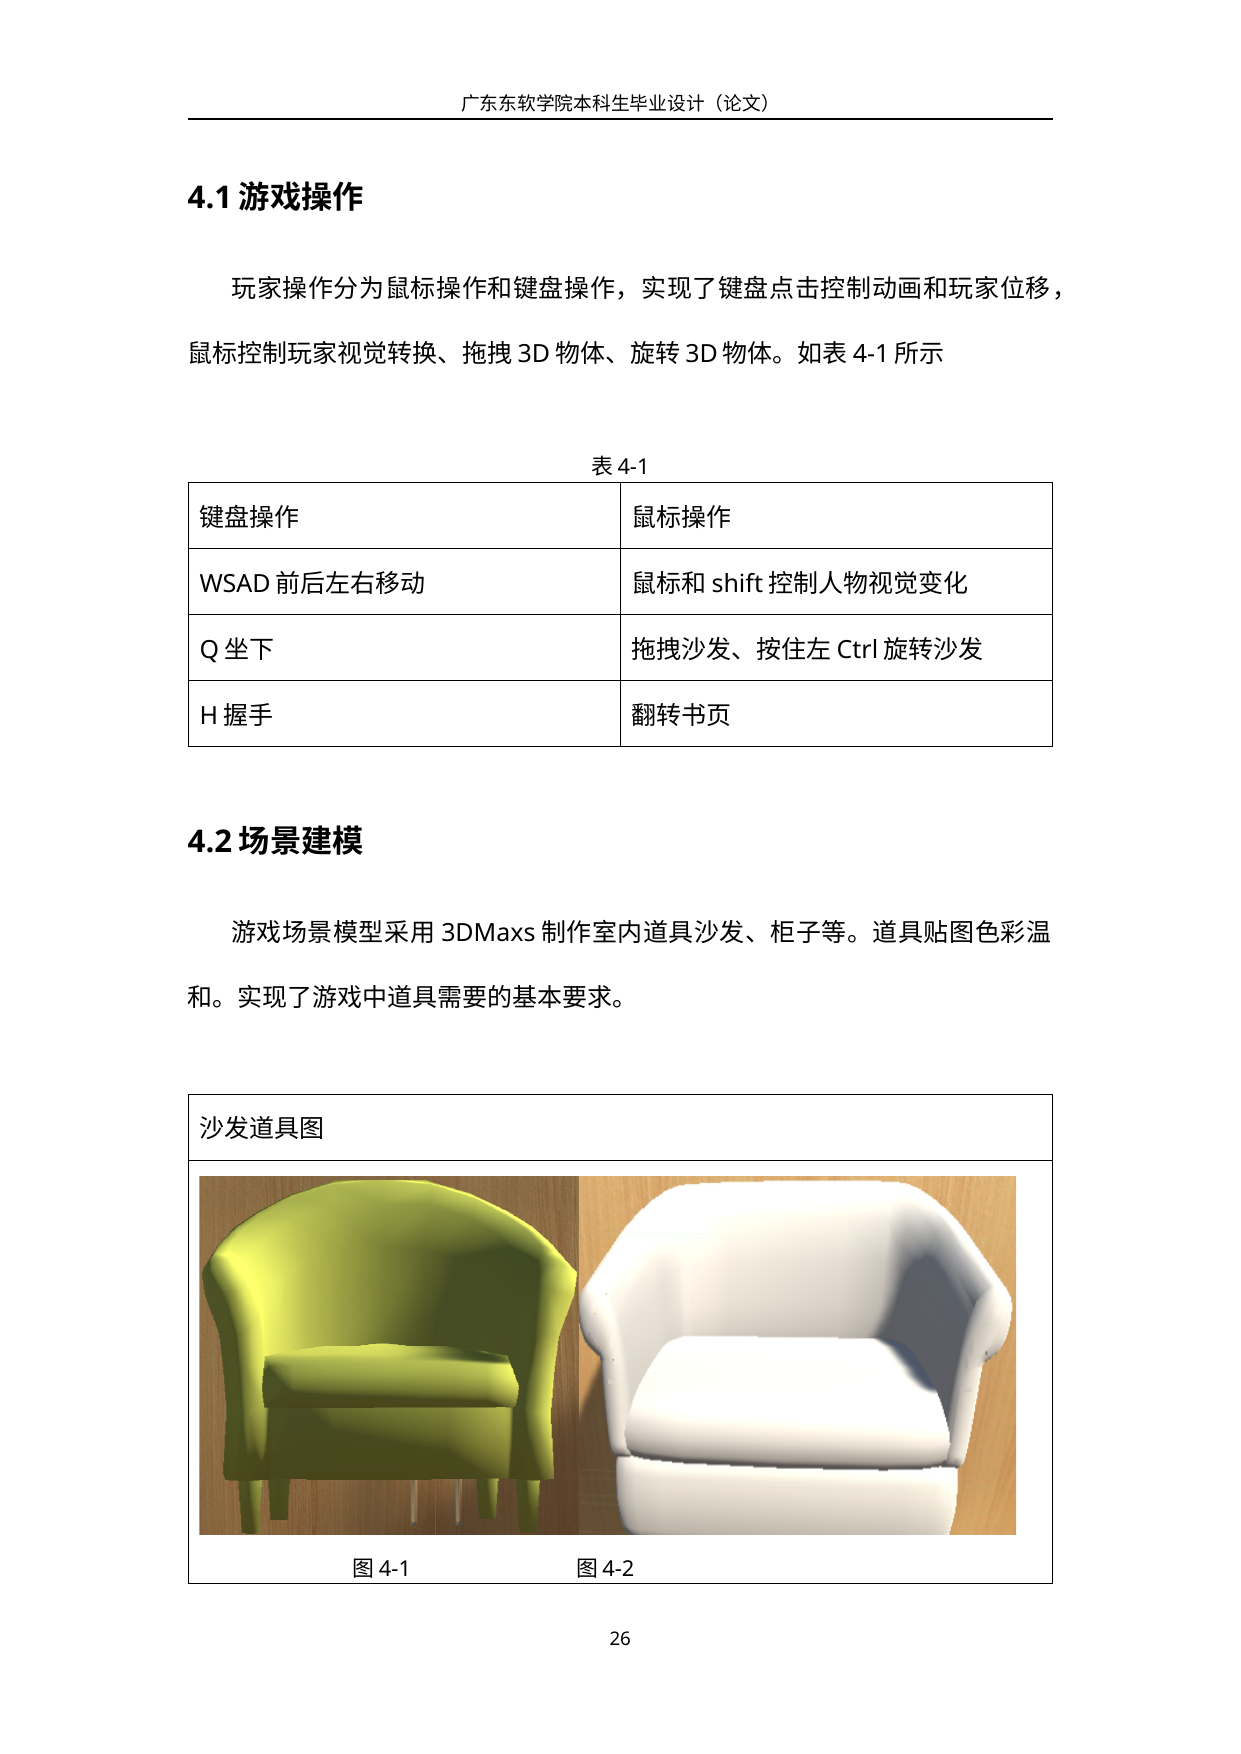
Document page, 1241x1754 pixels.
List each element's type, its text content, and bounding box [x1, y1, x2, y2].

text 游戏场景模型采用3DMaxs制作室内道具沙发、柜子等。道具贴图色彩温和。实现了游戏中道具需要的基本要求。 [187, 898, 1053, 1028]
table_cell 拖拽沙发、按住左Ctrl旋转沙发 [621, 615, 1052, 680]
table_cell 翻转书页 [621, 681, 1052, 746]
table_cell Q坐下 [189, 615, 620, 680]
subtitle 4.1游戏操作 [187, 162, 1053, 227]
subtitle 4.2场景建模 [187, 806, 1053, 871]
picture [199, 1176, 1017, 1535]
table_cell 鼠标和shift控制人物视觉变化 [621, 549, 1052, 614]
table_cell WSAD前后左右移动 [189, 549, 620, 614]
table_cell 图4-1 图4-2 图4-3 图4-4 [189, 1161, 1052, 1583]
text 表4-1 [187, 449, 1053, 482]
text 玩家操作分为鼠标操作和键盘操作，实现了键盘点击控制动画和玩家位移，鼠标控制玩家视觉转换、拖拽3D物体、旋转3D物体。如表4-1所示 [187, 254, 1053, 384]
table_header 鼠标操作 [621, 483, 1052, 548]
table_header 键盘操作 [189, 483, 620, 548]
table_header 沙发道具图 [189, 1095, 1052, 1159]
table_cell H握手 [189, 681, 620, 746]
